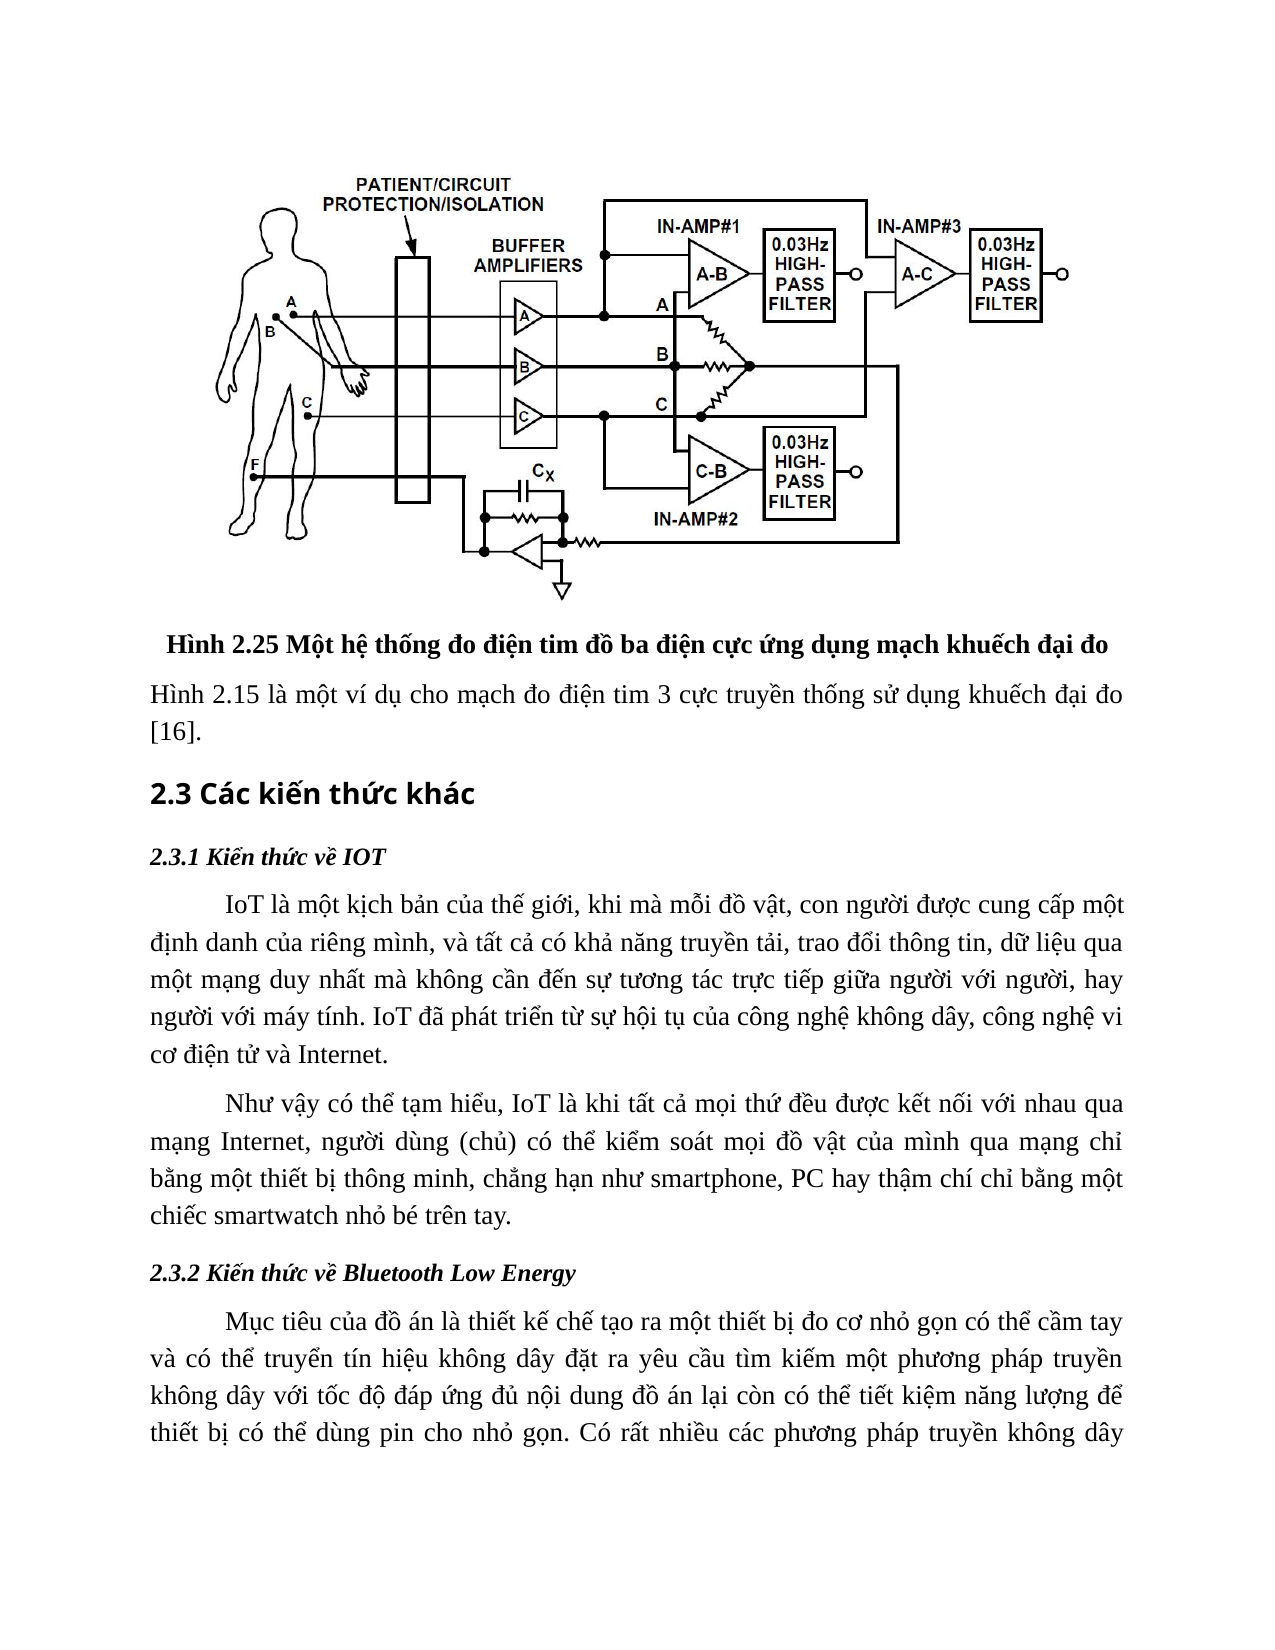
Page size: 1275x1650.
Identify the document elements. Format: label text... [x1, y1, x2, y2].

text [150, 1304, 1125, 1448]
subtitle 2.3.2 Kiến thức về Bluetooth Low Energy [150, 1258, 1125, 1286]
picture [150, 150, 1130, 610]
subtitle 2.3.1 Kiển thức về IOT [150, 842, 1125, 870]
text Hình 2.15 là một ví dụ cho mạch đo điện tim 3 cực truyền thống sử dụng khuếch đại đo . [150, 678, 1125, 746]
subtitle 2.3 Các kiến thức khác [150, 773, 1125, 813]
text IoT là một kịch bản của thế giới, khi mà mỗi đồ vật, con người được cung cấp một định danh của riêng mình, và tất cả có khả năng truyền tải, trao đổi thông tin, dữ liệu qua một mạng duy nhất mà không cần đến sự tương tác trực tiếp giữa người với người, hay người với máy tính. IoT đã phát triển từ sự hội tụ của công nghệ không dây, công nghệ vi cơ điện tử và Internet. [150, 889, 1125, 1069]
text Như vậy có thể tạm hiểu, IoT là khi tất cả mọi thứ đều được kết nối với nhau qua mạng Internet, người dùng (chủ) có thể kiểm soát mọi đồ vật của mình qua mạng chỉ bằng một thiết bị thông minh, chẳng hạn như smartphone, PC hay thậm chí chỉ bằng một chiếc smartwatch nhỏ bé trên tay. [150, 1088, 1125, 1231]
text Hình 2.25 Một hệ thống đo điện tim đồ ba điện cực ứng dụng mạch khuếch đại đo [150, 628, 1125, 659]
